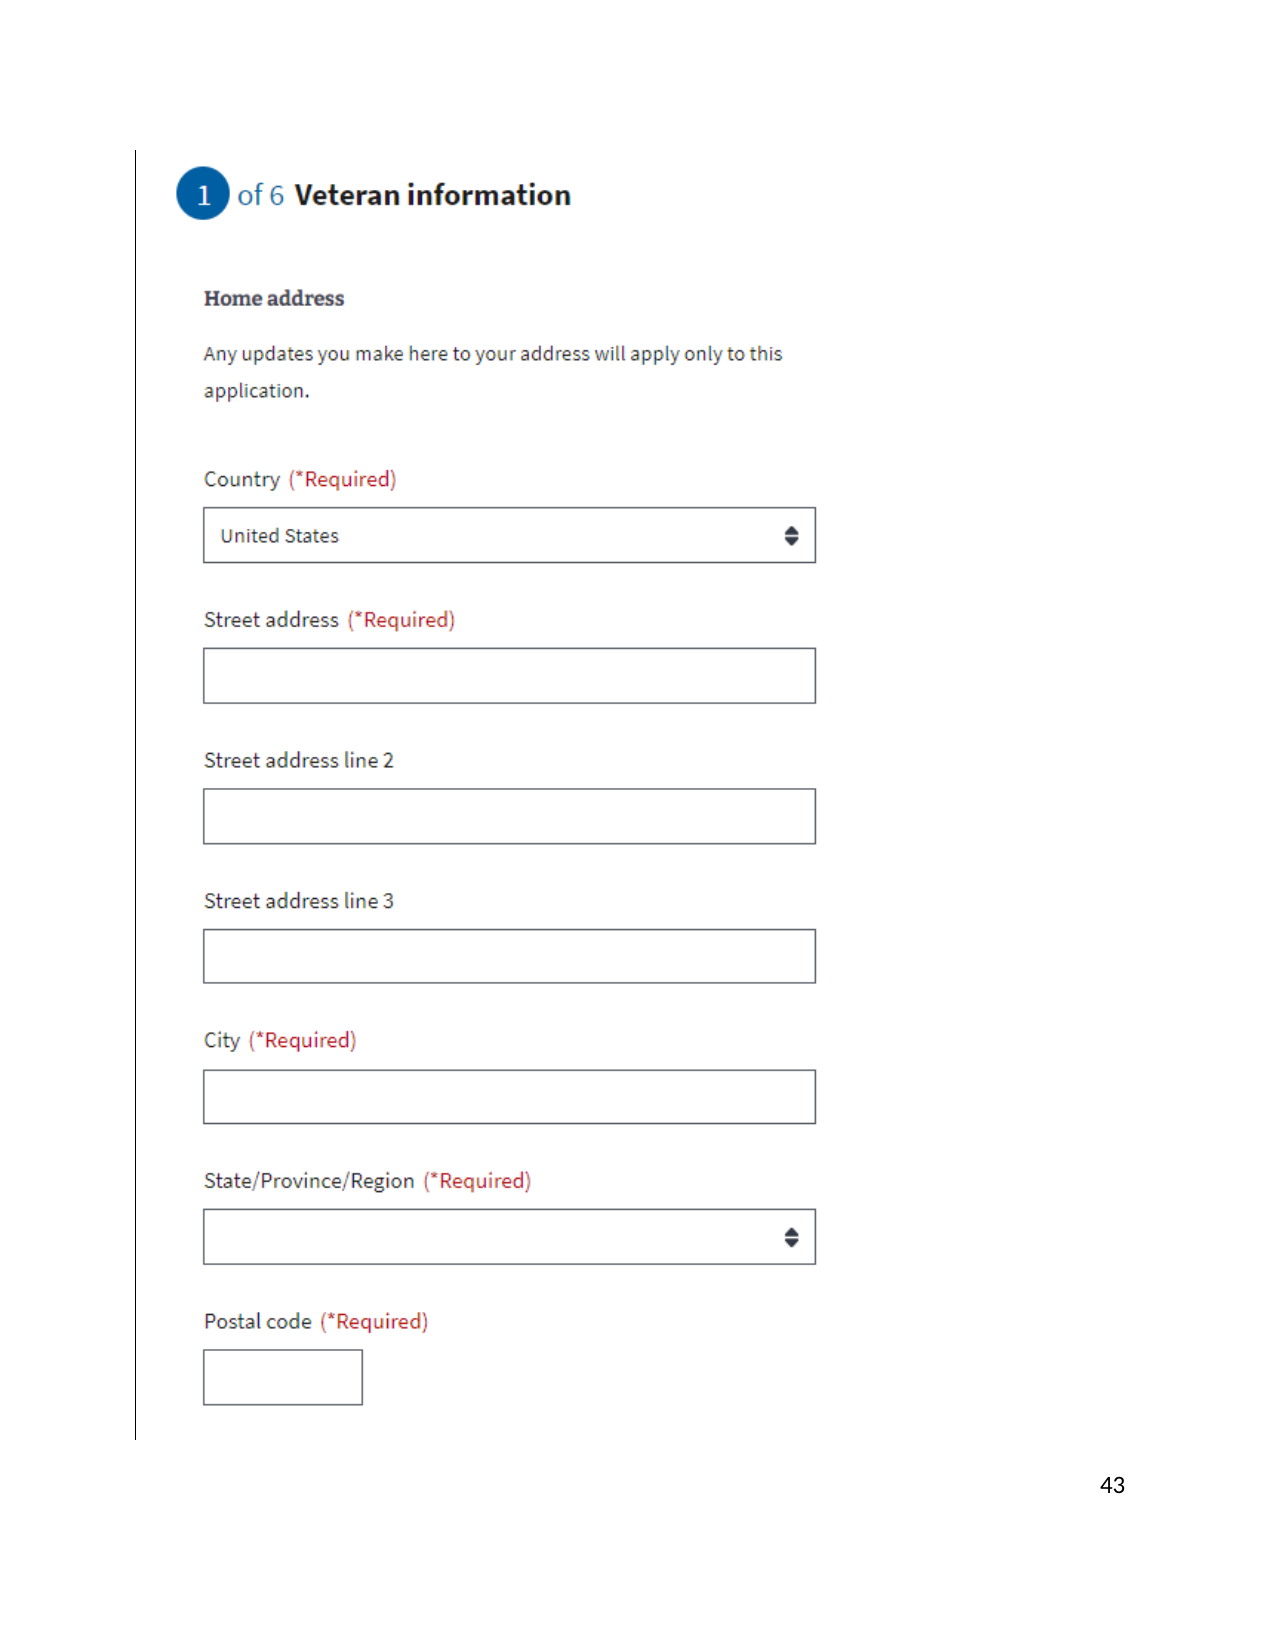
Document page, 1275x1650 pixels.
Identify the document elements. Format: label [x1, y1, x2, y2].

picture [150, 150, 883, 1441]
